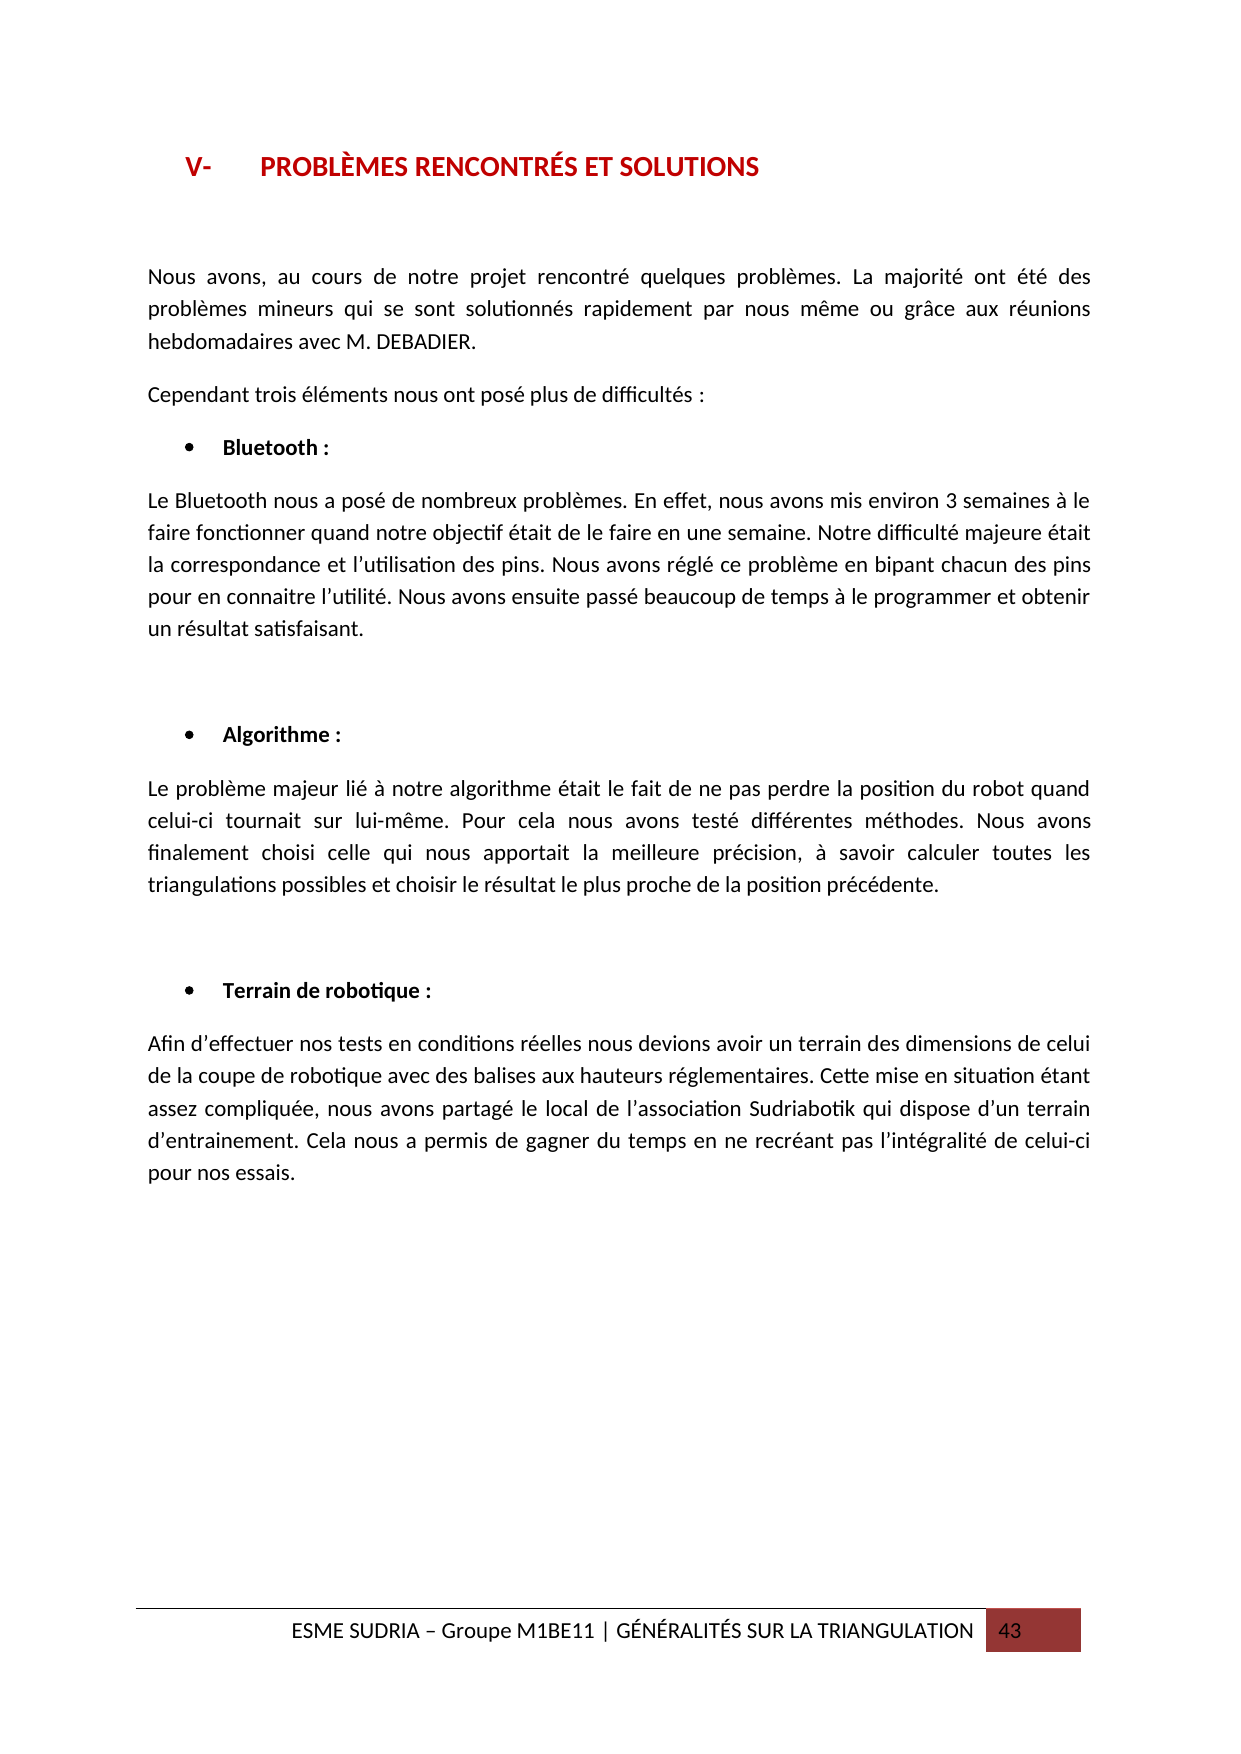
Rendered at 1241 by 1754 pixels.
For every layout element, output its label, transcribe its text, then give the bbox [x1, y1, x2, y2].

list PROBLÈMES RENCONTRÉS ET SOLUTIONS [185, 148, 1093, 183]
list Terrain de robotique : [185, 976, 1093, 1004]
text Nous avons, au cours de notre projet rencontré quelques problèmes. La majorité ont été des problèmes mineurs qui se sont solutionnés rapidement par nous même ou grâce aux réunions hebdomadaires avec M. DEBADIER. [148, 262, 1093, 355]
text Le Bluetooth nous a posé de nombreux problèmes. En effet, nous avons mis environ 3 semaines à le faire fonctionner quand notre objectif était de le faire en une semaine. Notre difficulté majeure était la correspondance et l’utilisation des pins. Nous avons réglé ce problème en bipant chacun des pins pour en connaitre l’utilité. Nous avons ensuite passé beaucoup de temps à le programmer et obtenir un résultat satisfaisant. [148, 486, 1093, 643]
list Algorithme : [185, 721, 1093, 749]
text Afin d’effectuer nos tests en conditions réelles nous devions avoir un terrain des dimensions de celui de la coupe de robotique avec des balises aux hauteurs réglementaires. Cette mise en situation étant assez compliquée, nous avons partagé le local de l’association Sudriabotik qui dispose d’un terrain d’entrainement. Cela nous a permis de gagner du temps en ne recréant pas l’intégralité de celui-ci pour nos essais. [148, 1029, 1093, 1186]
text Cependant trois éléments nous ont posé plus de difficultés : [148, 380, 1093, 408]
list Bluetooth : [185, 433, 1093, 461]
text Le problème majeur lié à notre algorithme était le fait de ne pas perdre la position du robot quand celui-ci tournait sur lui-même. Pour cela nous avons testé différentes méthodes. Nous avons finalement choisi celle qui nous apportait la meilleure précision, à savoir calculer toutes les triangulations possibles et choisir le résultat le plus proche de la position précédente. [148, 774, 1093, 898]
